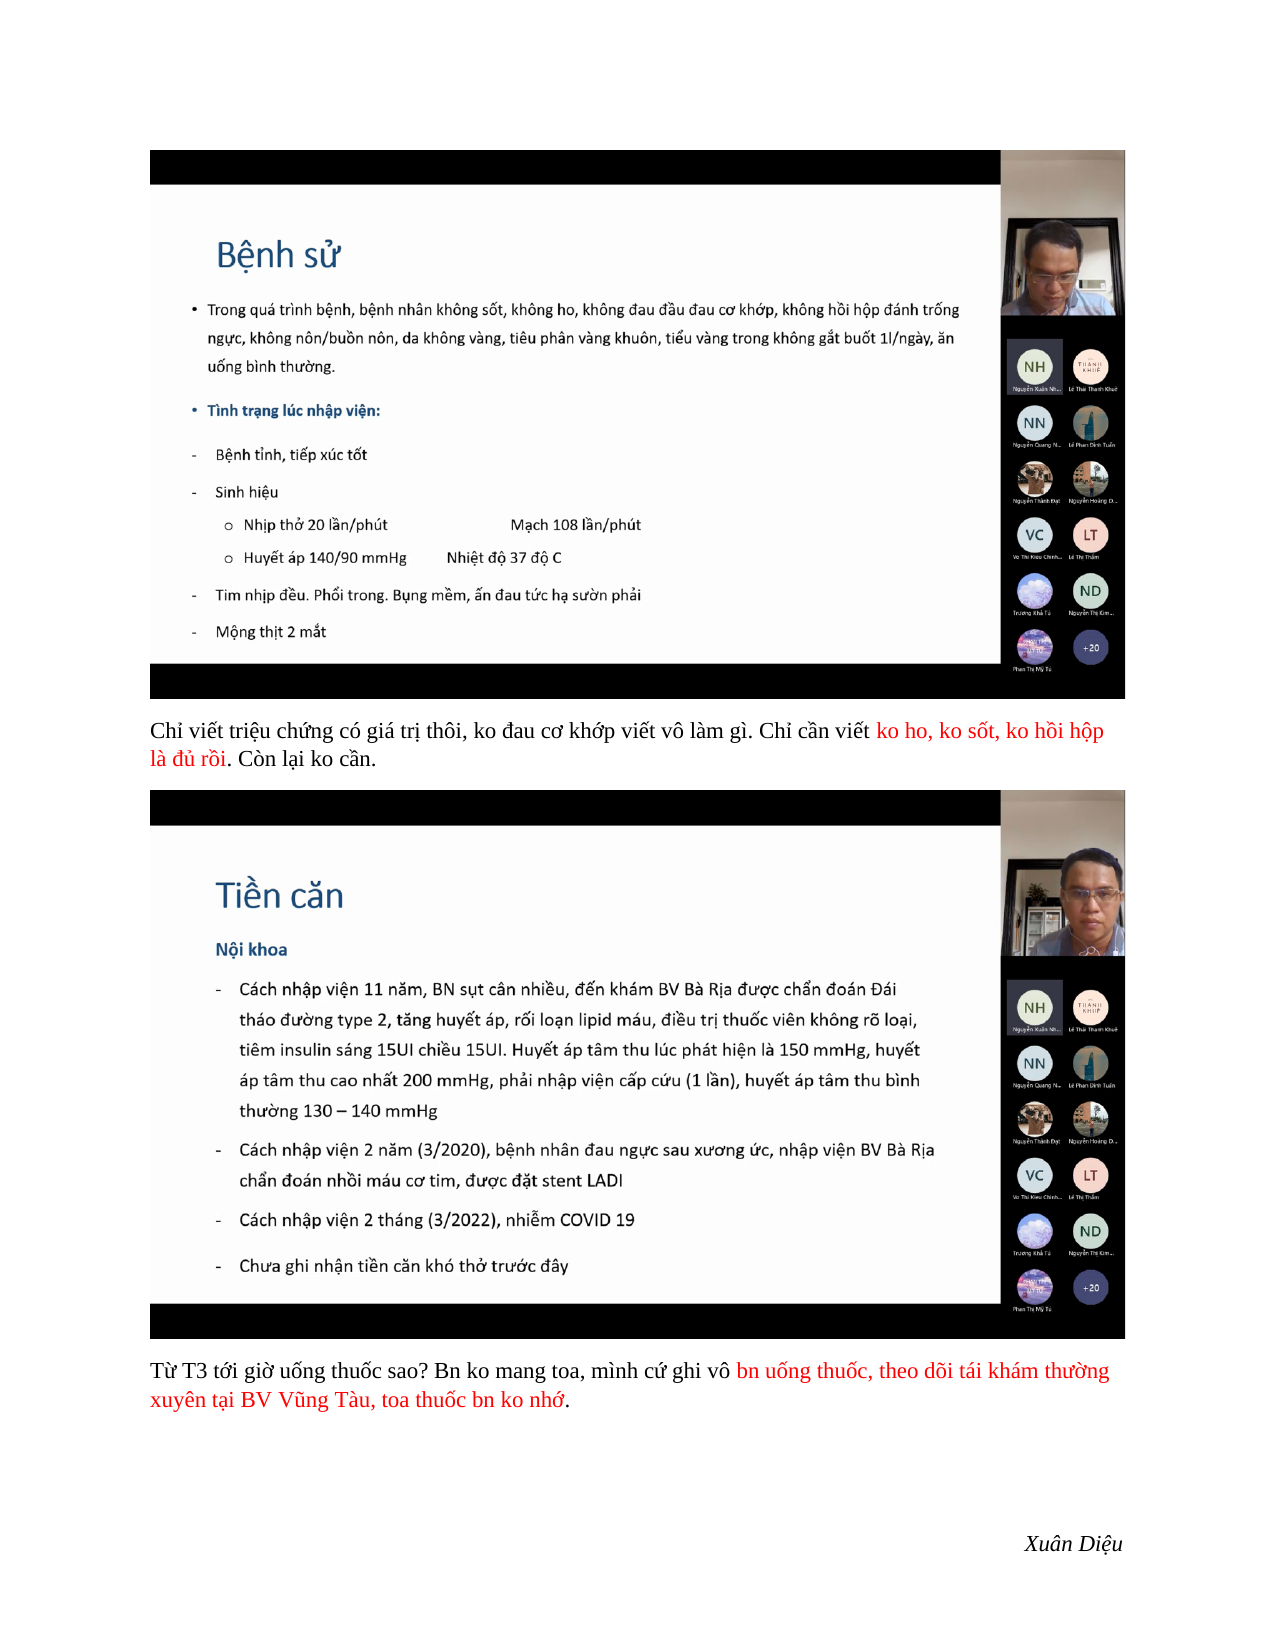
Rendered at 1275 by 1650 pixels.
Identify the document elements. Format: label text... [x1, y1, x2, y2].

picture [150, 150, 1125, 699]
text Chỉ viết triệu chứng có giá trị thôi, ko đau cơ khớp viết vô làm gì. Chỉ cần viết ko ho, ko sốt, ko hồi hộp là đủ rồi. Còn lại ko cần. [150, 717, 1125, 772]
text Từ T3 tới giờ uống thuốc sao? Bn ko mang toa, mình cứ ghi vô bn uống thuốc, theo dõi tái khám thường xuyên tại BV Vũng Tàu, toa thuốc bn ko nhớ. [150, 1357, 1125, 1412]
picture [150, 790, 1125, 1339]
